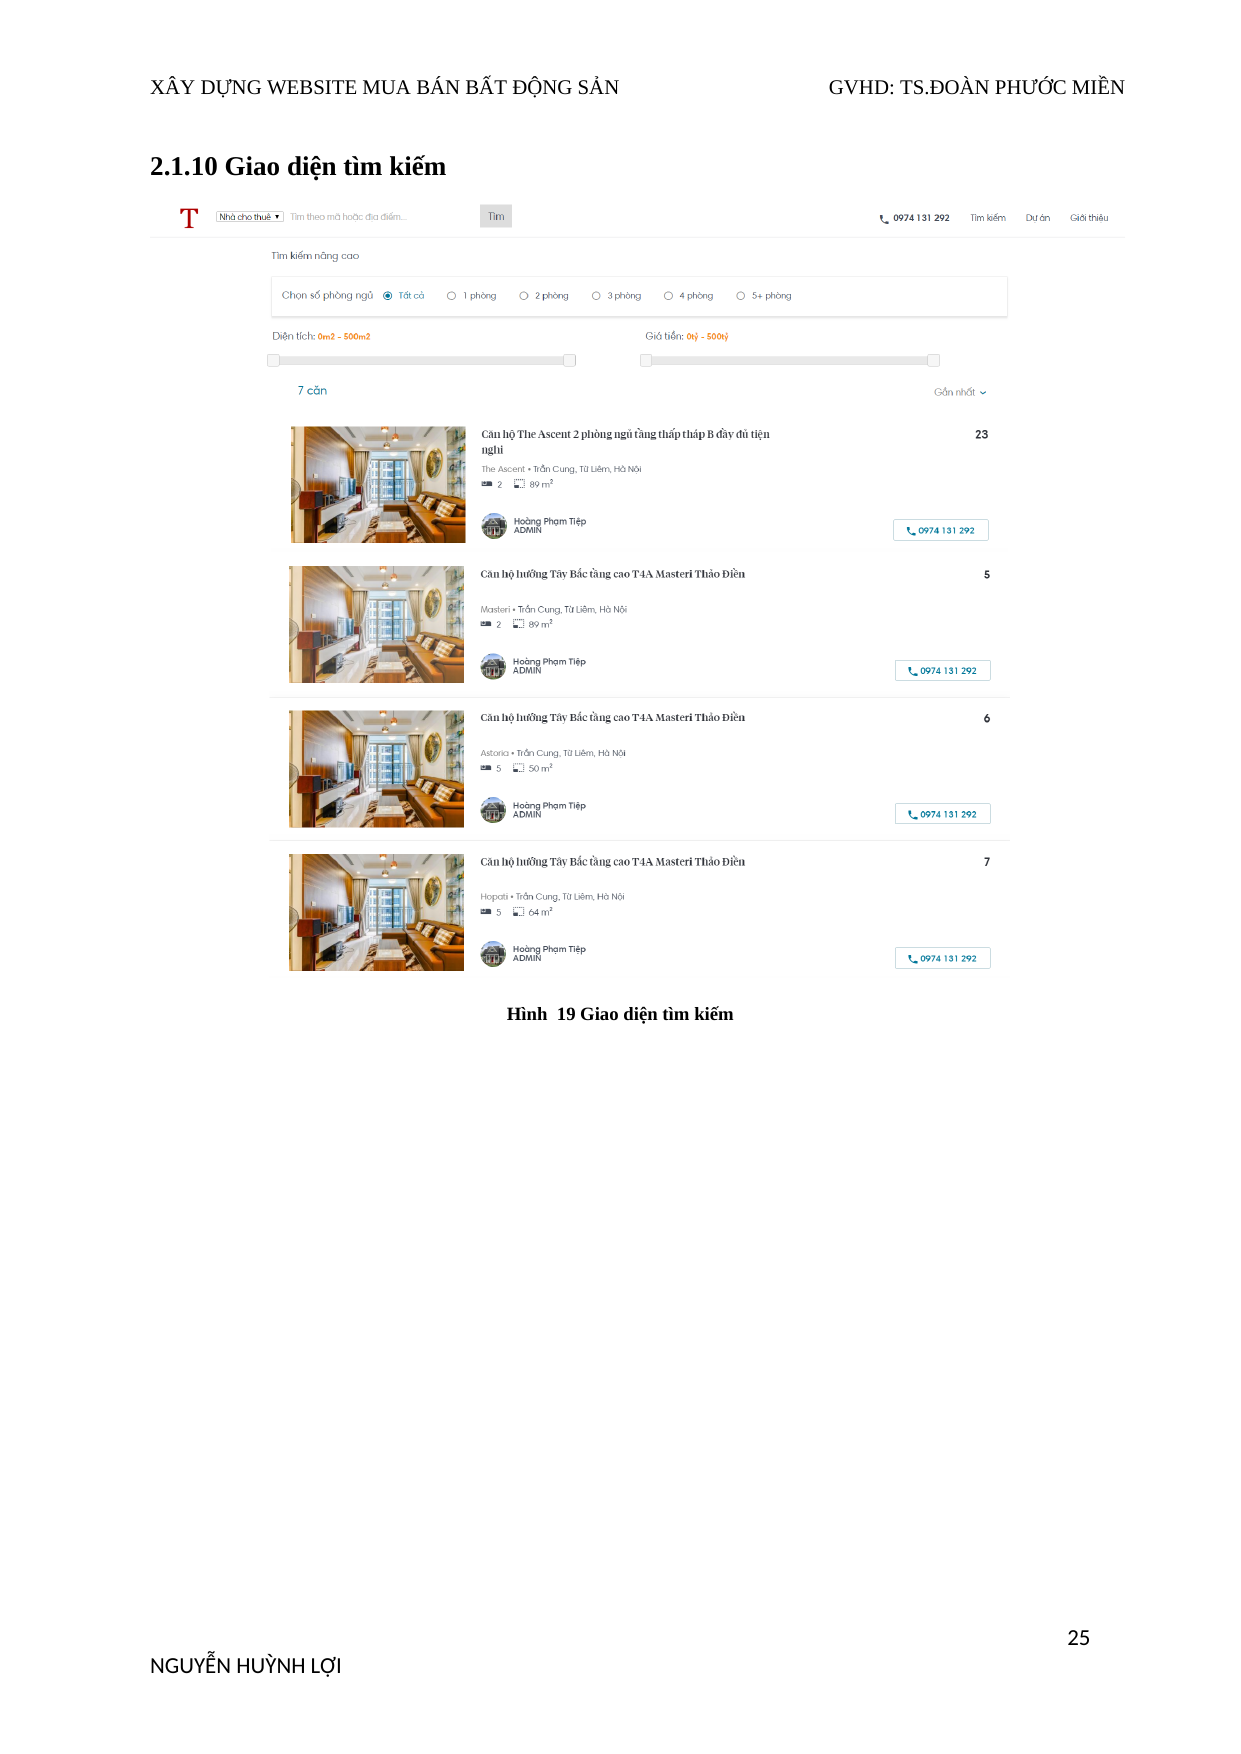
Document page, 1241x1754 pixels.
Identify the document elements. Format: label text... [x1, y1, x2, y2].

picture [150, 202, 1125, 552]
subtitle 2.1.10 Giao diện tìm kiếm [150, 150, 1090, 181]
text Hình 19 Giao diện tìm kiếm [150, 1003, 1090, 1024]
picture [150, 555, 1125, 978]
